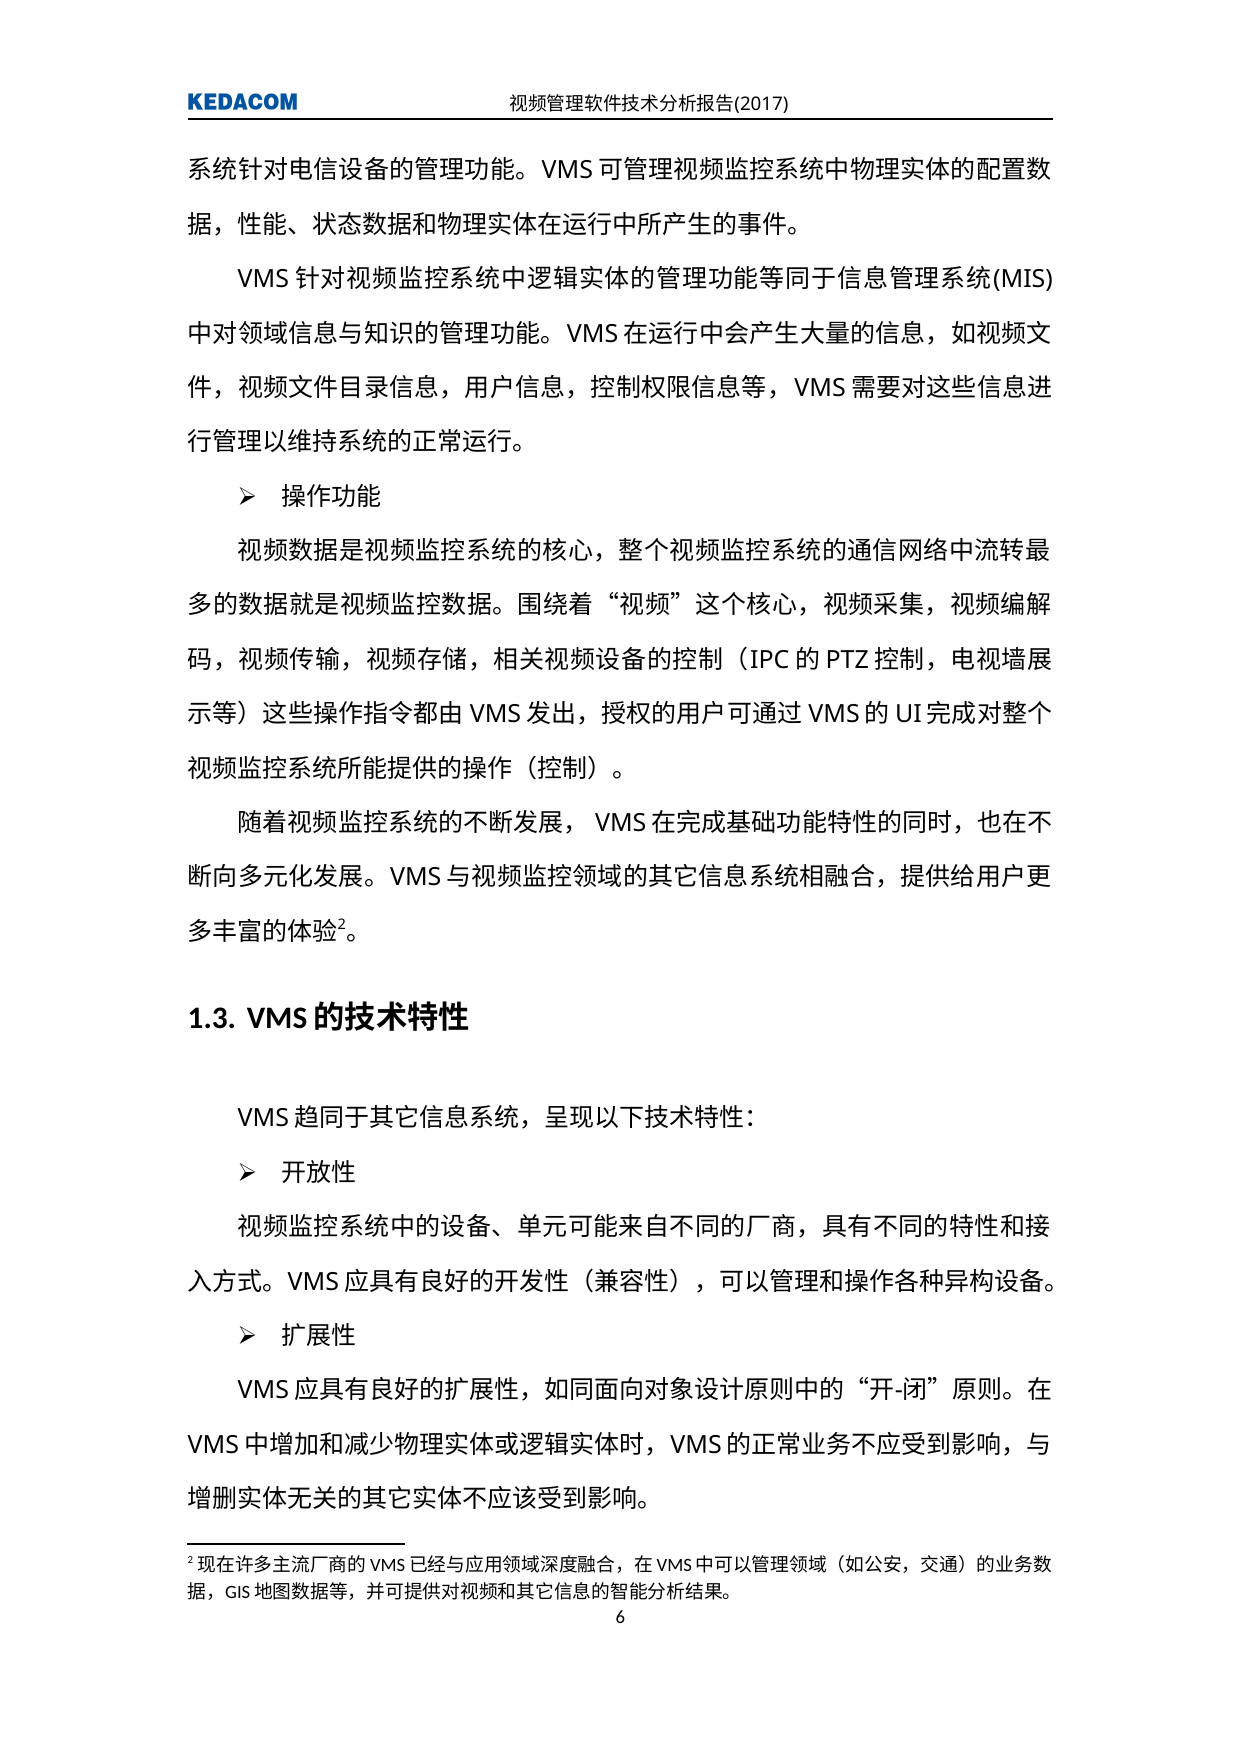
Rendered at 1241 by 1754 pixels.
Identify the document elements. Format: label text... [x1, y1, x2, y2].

list 操作功能 [237, 476, 1053, 512]
text VMS趋同于其它信息系统，呈现以下技术特性： [187, 1098, 1053, 1134]
text 视频监控系统中的设备、单元可能来自不同的厂商，具有不同的特性和接入方式。VMS应具有良好的开发性（兼容性），可以管理和操作各种异构设备。 [187, 1207, 1053, 1297]
text 视频数据是视频监控系统的核心，整个视频监控系统的通信网络中流转最多的数据就是视频监控数据。围绕着“视频”这个核心，视频采集，视频编解码，视频传输，视频存储，相关视频设备的控制（IPC的PTZ控制，电视墙展示等）这些操作指令都由VMS发出，授权的用户可通过VMS的UI完成对整个视频监控系统所能提供的操作（控制）。 [187, 531, 1053, 784]
picture [187, 92, 298, 111]
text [187, 150, 1053, 241]
subtitle VMS的技术特性 [187, 993, 1053, 1038]
text VMS针对视频监控系统中逻辑实体的管理功能等同于信息管理系统(MIS)中对领域信息与知识的管理功能。VMS在运行中会产生大量的信息，如视频文件，视频文件目录信息，用户信息，控制权限信息等，VMS需要对这些信息进行管理以维持系统的正常运行。 [187, 259, 1053, 458]
text 随着视频监控系统的不断发展， VMS在完成基础功能特性的同时，也在不断向多元化发展。VMS与视频监控领域的其它信息系统相融合，提供给用户更多丰富的体验。 [187, 802, 1053, 947]
list 开放性 [237, 1152, 1053, 1188]
list 扩展性 [237, 1315, 1053, 1352]
text VMS应具有良好的扩展性，如同面向对象设计原则中的“开-闭”原则。在VMS中增加和减少物理实体或逻辑实体时，VMS的正常业务不应受到影响，与增删实体无关的其它实体不应该受到影响。 [187, 1370, 1053, 1515]
